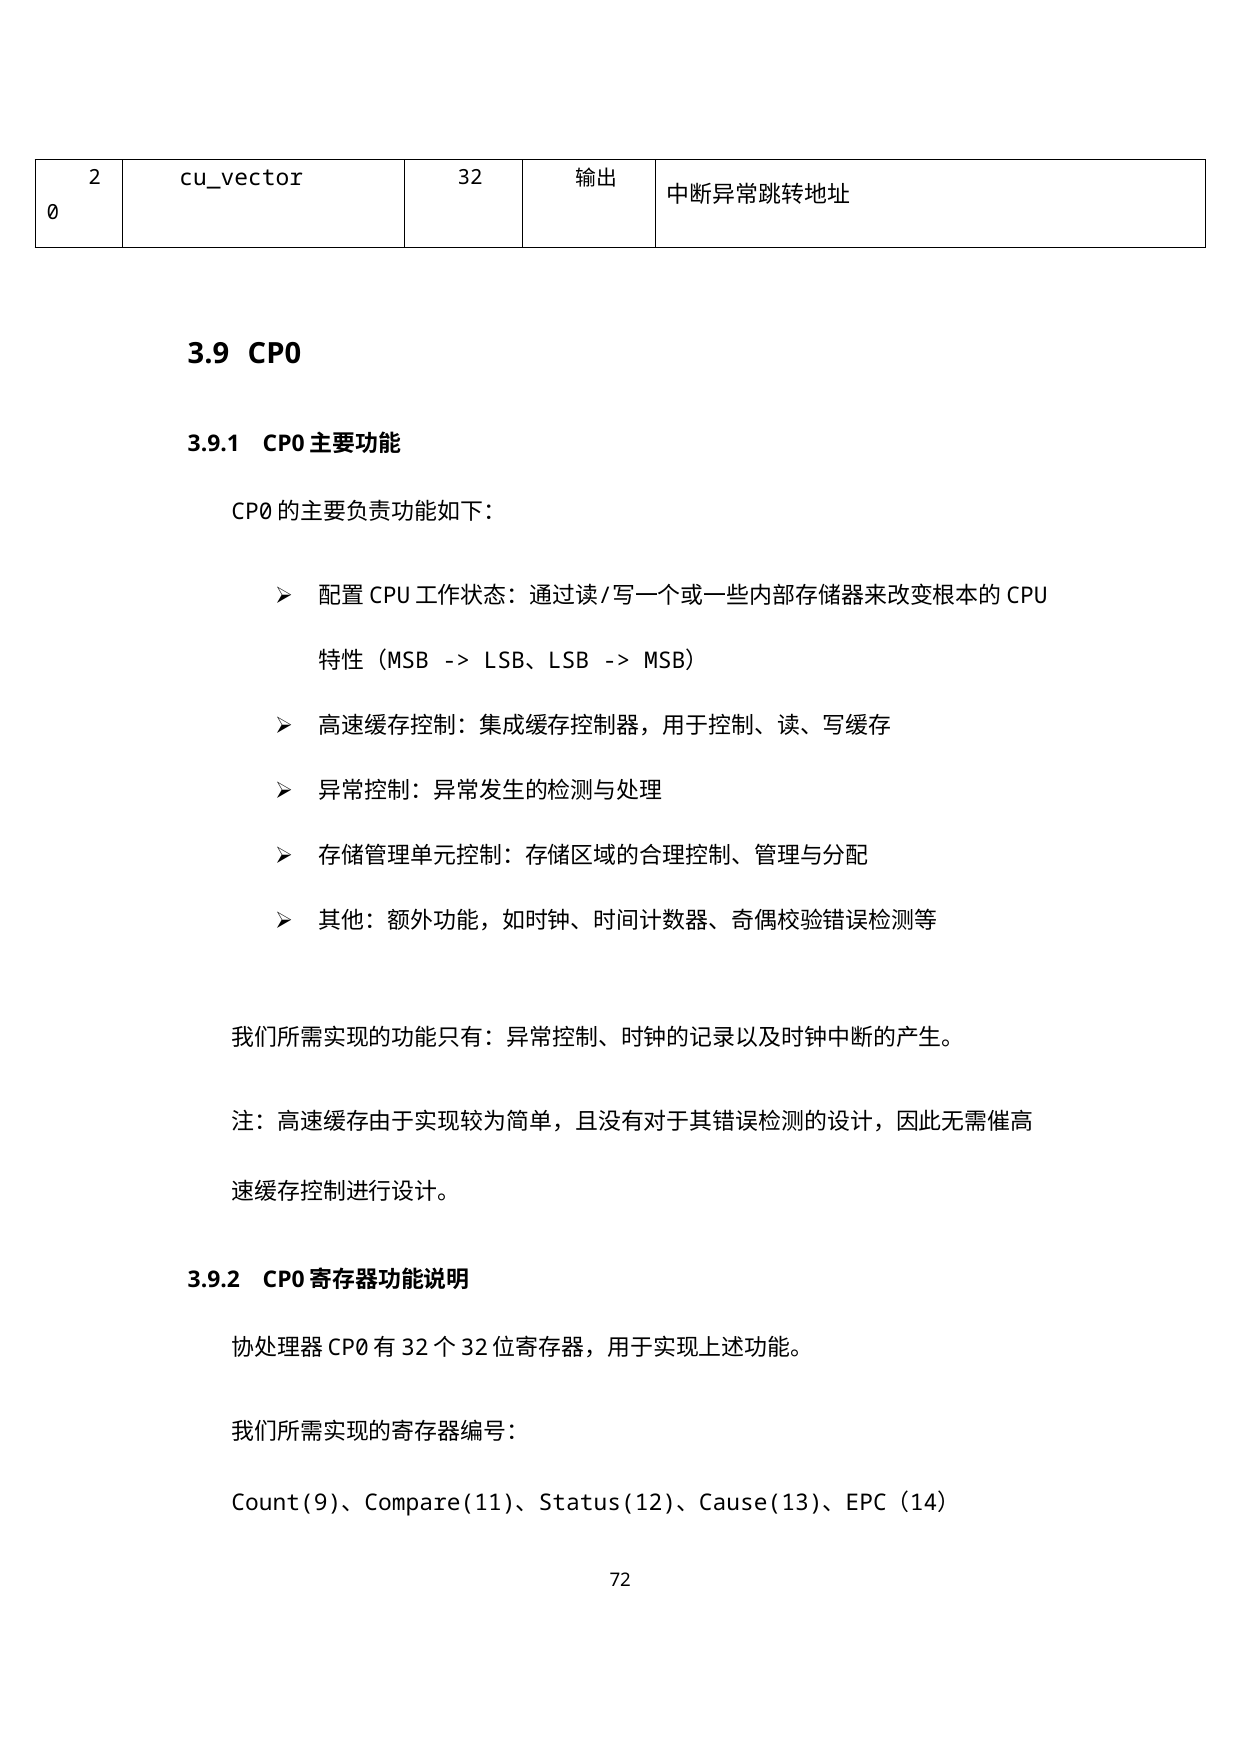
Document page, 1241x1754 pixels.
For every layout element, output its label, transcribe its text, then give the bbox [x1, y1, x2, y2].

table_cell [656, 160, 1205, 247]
list 异常控制：异常发生的检测与处理 [275, 756, 1053, 821]
list 高速缓存控制：集成缓存控制器，用于控制、读、写缓存 [275, 691, 1053, 756]
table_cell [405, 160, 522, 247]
list 其他：额外功能，如时钟、时间计数器、奇偶校验错误检测等 [275, 886, 1053, 951]
text 我们所需实现的功能只有：异常控制、时钟的记录以及时钟中断的产生。 [231, 1003, 1053, 1068]
subtitle CP0 [187, 320, 1053, 385]
text 我们所需实现的寄存器编号：Count(9)、Compare(11)、Status(12)、Cause(13)、EPC（14） [231, 1397, 1053, 1532]
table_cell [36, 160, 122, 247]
text 协处理器CP0有32个32位寄存器，用于实现上述功能。 [231, 1313, 1053, 1378]
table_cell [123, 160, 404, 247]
list CP0的主要负责功能如下： [231, 477, 1053, 542]
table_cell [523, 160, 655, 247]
subtitle CP0寄存器功能说明 [187, 1246, 1053, 1311]
text 注：高速缓存由于实现较为简单，且没有对于其错误检测的设计，因此无需催高速缓存控制进行设计。 [231, 1087, 1053, 1222]
list 配置CPU工作状态：通过读/写一个或一些内部存储器来改变根本的CPU特性（MSB -> LSB、LSB -> MSB） [275, 561, 1053, 691]
subtitle CP0主要功能 [187, 409, 1053, 474]
list 存储管理单元控制：存储区域的合理控制、管理与分配 [275, 821, 1053, 886]
